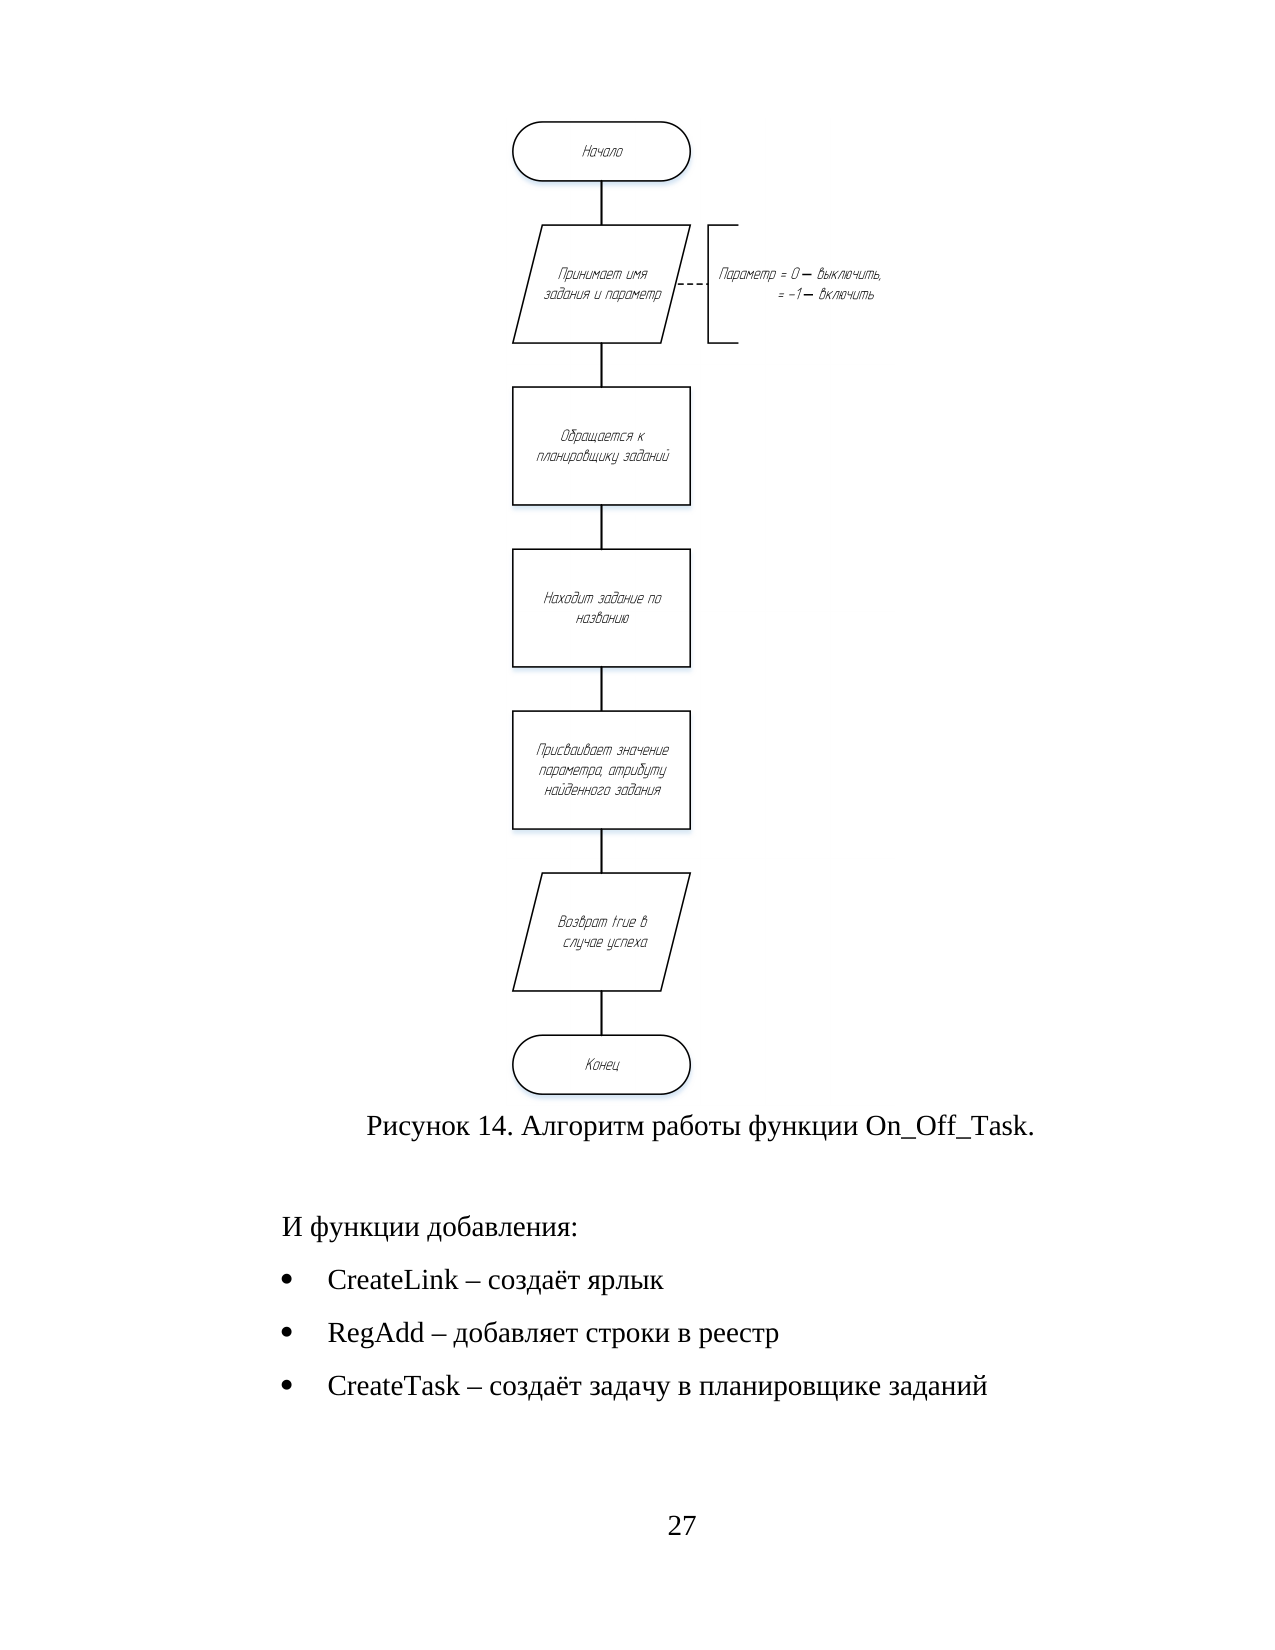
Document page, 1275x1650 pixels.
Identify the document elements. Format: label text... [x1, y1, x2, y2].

list Рисунок 14. Алгоритм работы функции On_Off_Task. [215, 1108, 1186, 1142]
picture [506, 118, 895, 1106]
text И функции добавления: [214, 1209, 1186, 1243]
list CreateLink – создаёт ярлык [214, 1262, 1186, 1296]
list RegAdd – добавляет строки в реестр [214, 1315, 1186, 1349]
list CreateTask – создаёт задачу в планировщике заданий [214, 1368, 1186, 1402]
